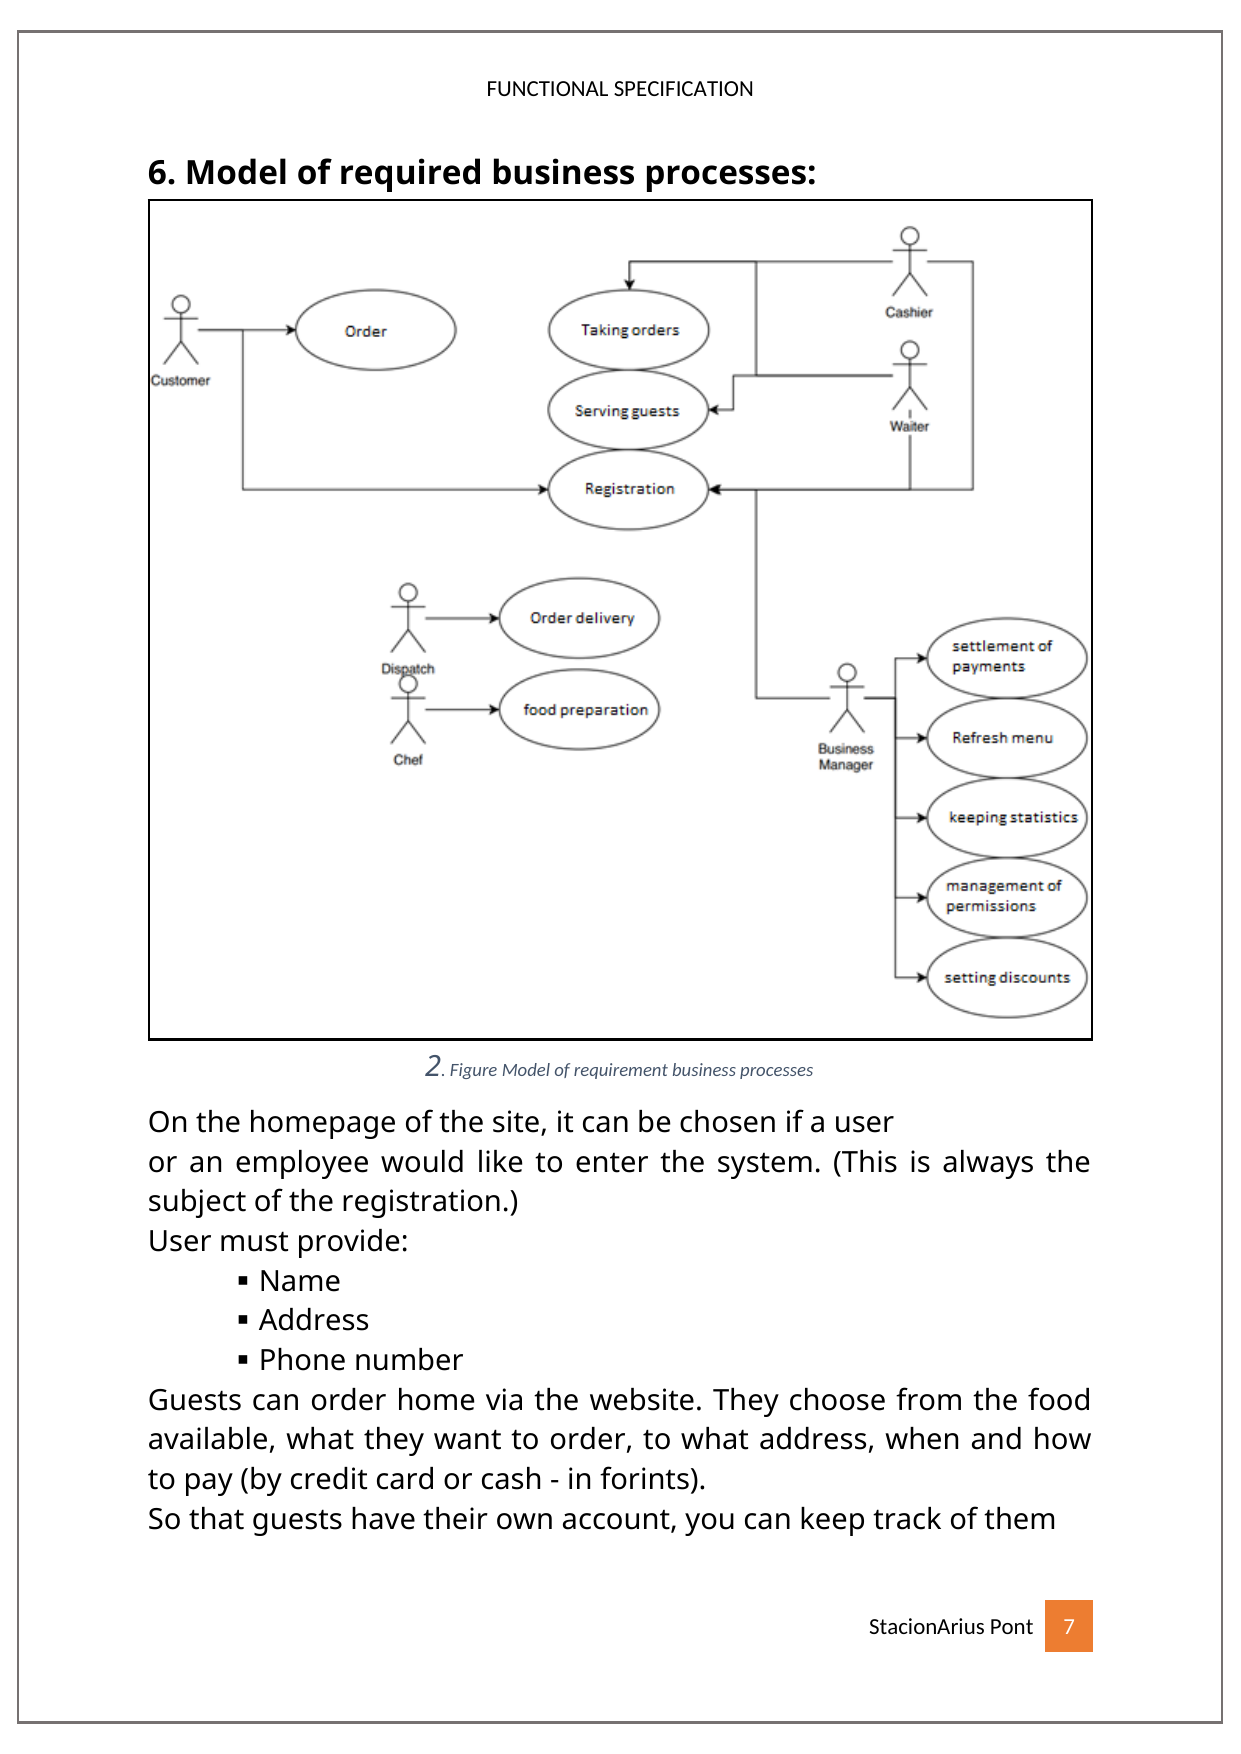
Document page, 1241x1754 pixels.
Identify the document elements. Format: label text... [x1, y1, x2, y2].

text Guests can order home via the website. They choose from the food available, what they want to order, to what address, when and how to pay (by credit card or cash - in forints). [148, 1379, 1093, 1498]
text 6. Model of required business processes: [148, 149, 1093, 194]
text On the homepage of the site, it can be chosen if a user [148, 1101, 1093, 1141]
picture [150, 201, 1091, 1038]
text User must provide: [148, 1220, 1093, 1260]
list Address [236, 1299, 1093, 1339]
list Name [236, 1260, 1093, 1299]
text or an employee would like to enter the system. (This is always the subject of the registration.) [148, 1141, 1093, 1220]
text 2. Figure Model of requirement business processes [148, 1045, 1093, 1084]
list Phone number [236, 1339, 1093, 1379]
text So that guests have their own account, you can keep track of them [148, 1498, 1093, 1538]
